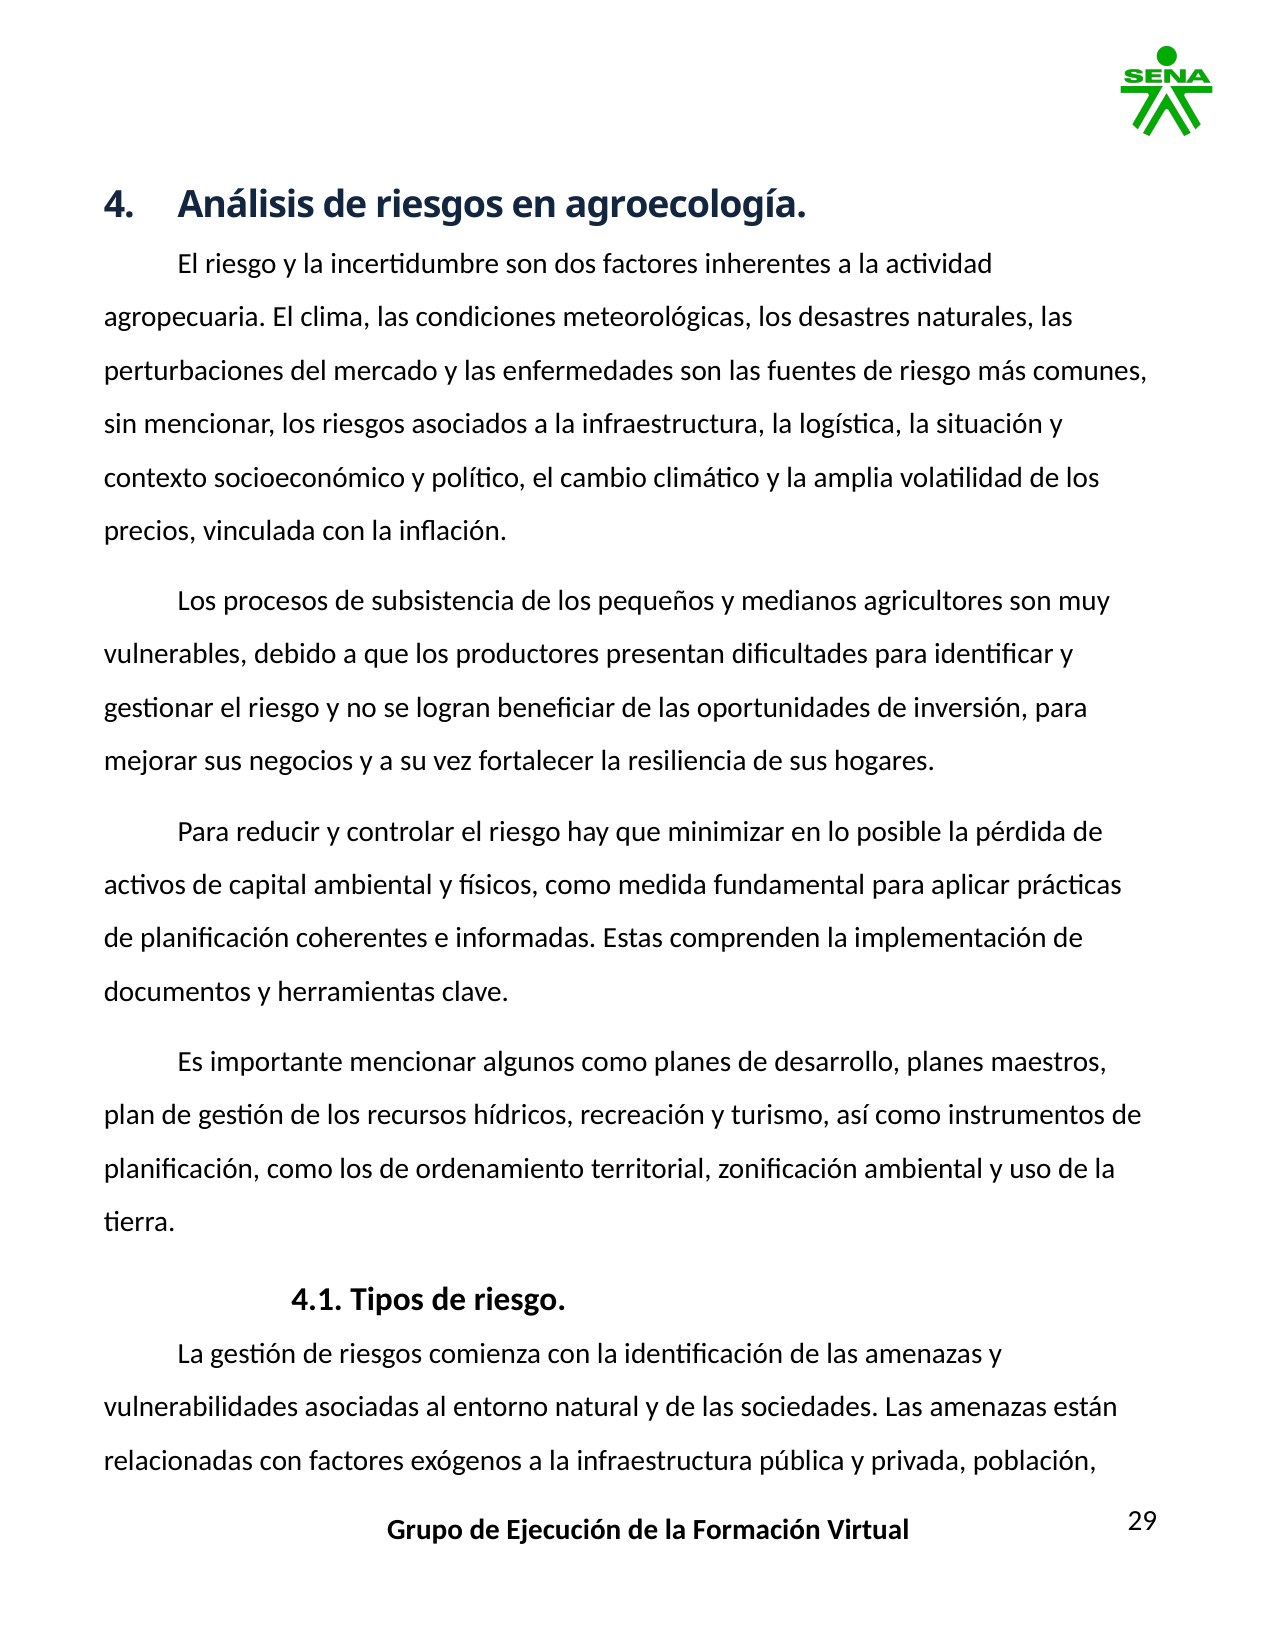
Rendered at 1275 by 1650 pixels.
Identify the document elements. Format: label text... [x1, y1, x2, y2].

subtitle Análisis de riesgos en agroecología. [103, 177, 1157, 228]
picture [1120, 46, 1213, 136]
text El riesgo y la incertidumbre son dos factores inherentes a la actividad agropecuaria. El clima, las condiciones meteorológicas, los desastres naturales, las perturbaciones del mercado y las enfermedades son las fuentes de riesgo más comunes, sin mencionar, los riesgos asociados a la infraestructura, la logística, la situación y contexto socioeconómico y político, el cambio climático y la amplia volatilidad de los precios, vinculada con la inflación. [103, 245, 1157, 548]
text Es importante mencionar algunos como planes de desarrollo, planes maestros, plan de gestión de los recursos hídricos, recreación y turismo, así como instrumentos de planificación, como los de ordenamiento territorial, zonificación ambiental y uso de la tierra. [103, 1043, 1157, 1239]
text Los procesos de subsistencia de los pequeños y medianos agricultores son muy vulnerables, debido a que los productores presentan dificultades para identificar y gestionar el riesgo y no se logran beneficiar de las oportunidades de inversión, para mejorar sus negocios y a su vez fortalecer la resiliencia de sus hogares. [103, 582, 1157, 778]
subtitle 4.1. Tipos de riesgo. [291, 1278, 1157, 1318]
text Para reducir y controlar el riesgo hay que minimizar en lo posible la pérdida de activos de capital ambiental y físicos, como medida fundamental para aplicar prácticas de planificación coherentes e informadas. Estas comprenden la implementación de documentos y herramientas clave. [103, 813, 1157, 1008]
